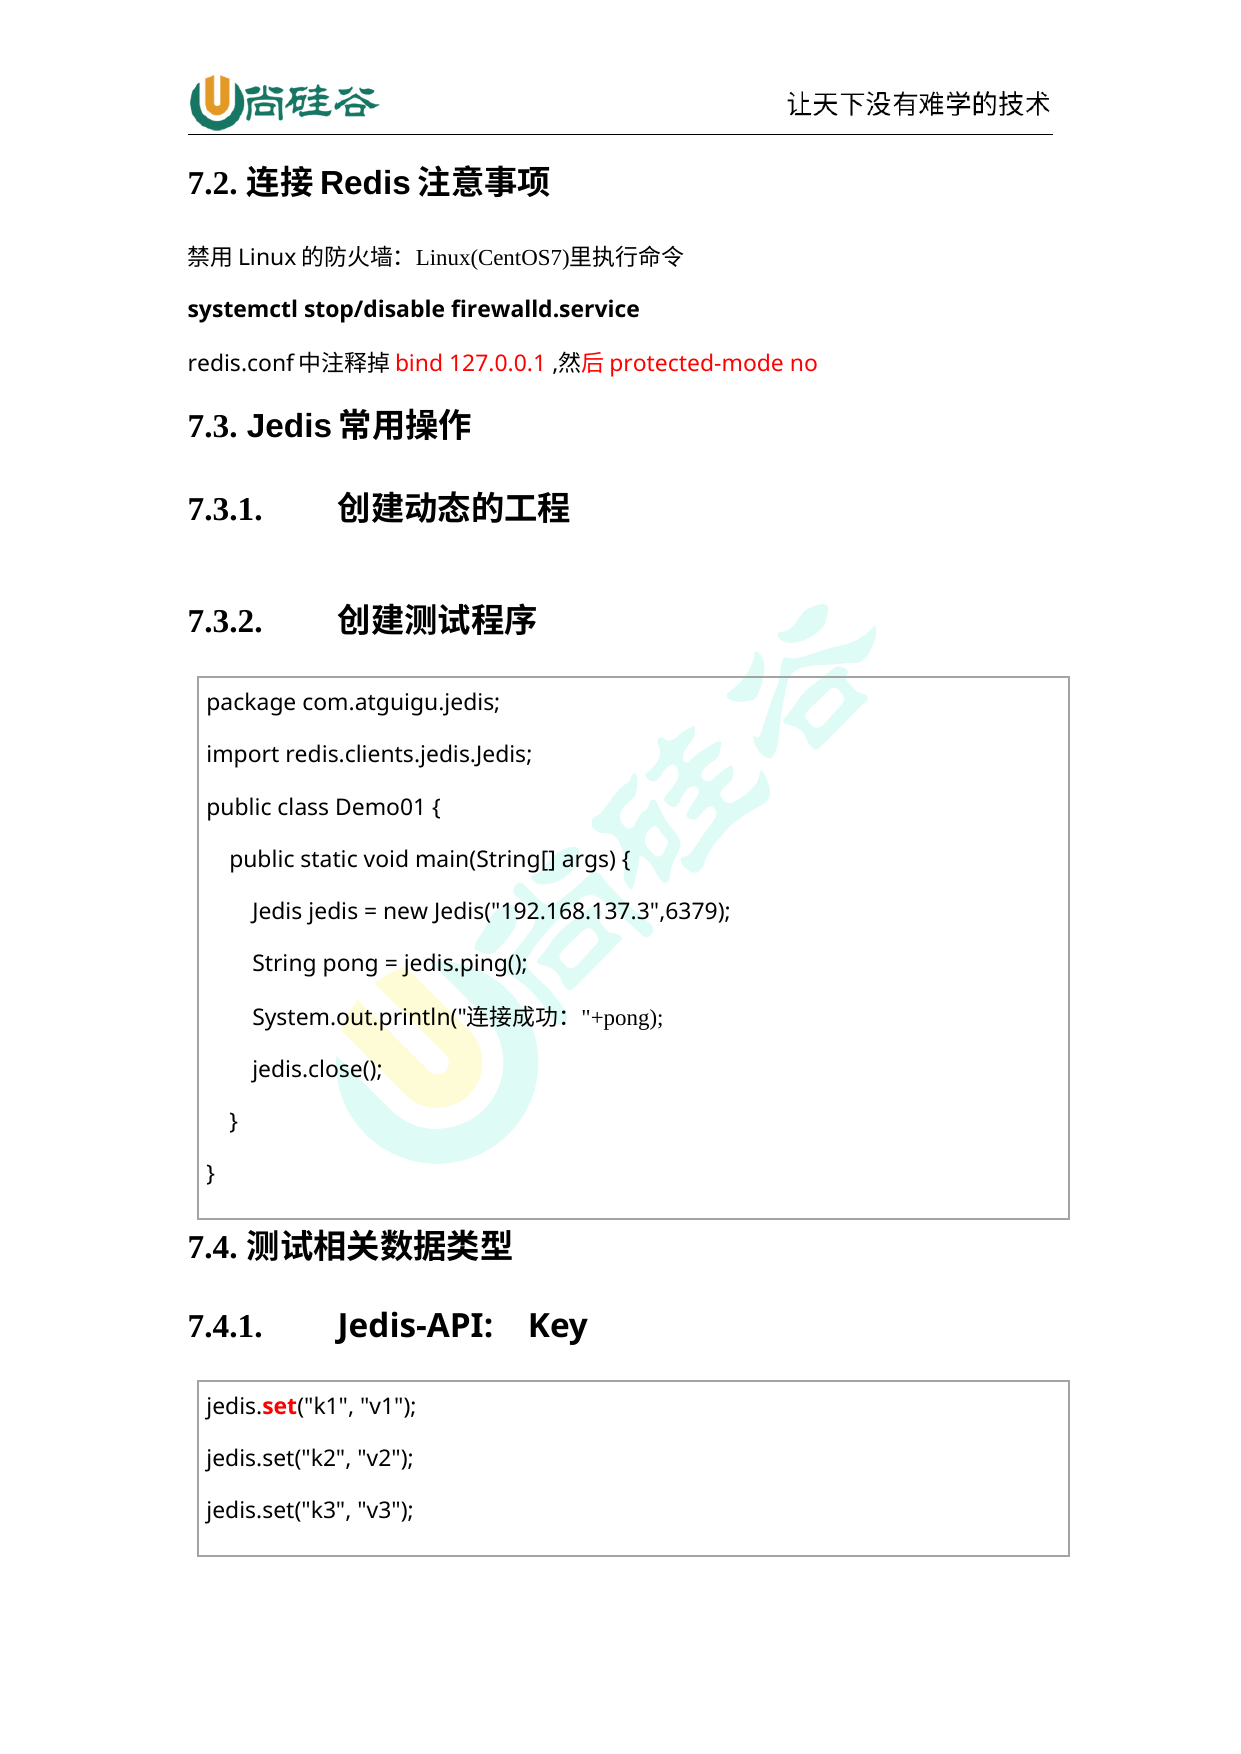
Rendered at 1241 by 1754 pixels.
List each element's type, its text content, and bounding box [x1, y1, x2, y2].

list 测试相关数据类型 [187, 1220, 1053, 1268]
list 连接Redis注意事项 [187, 156, 1053, 204]
list 创建动态的工程 [187, 481, 1053, 529]
text redis.conf中注释掉bind 127.0.0.1 ,然后 protected-mode no [187, 345, 1053, 378]
text 禁用Linux的防火墙：Linux(CentOS7)里执行命令 [187, 238, 1053, 272]
picture [187, 73, 1053, 132]
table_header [199, 1382, 1068, 1555]
table_header package com.atguigu.jedis; import redis.clients.jedis.Jedis; public class Demo01 { public static void main(String[] args) { Jedis jedis = new Jedis("192.168.137.3",6379); String pong = jedis.ping(); System.out.println("连接成功："+pong); jedis.close(); } } [199, 678, 1068, 1218]
list 创建测试程序 [187, 593, 1053, 642]
list Jedis-API: Key [187, 1302, 1053, 1347]
text systemctl stop/disable firewalld.service [187, 293, 1053, 324]
list Jedis常用操作 [187, 399, 1053, 447]
